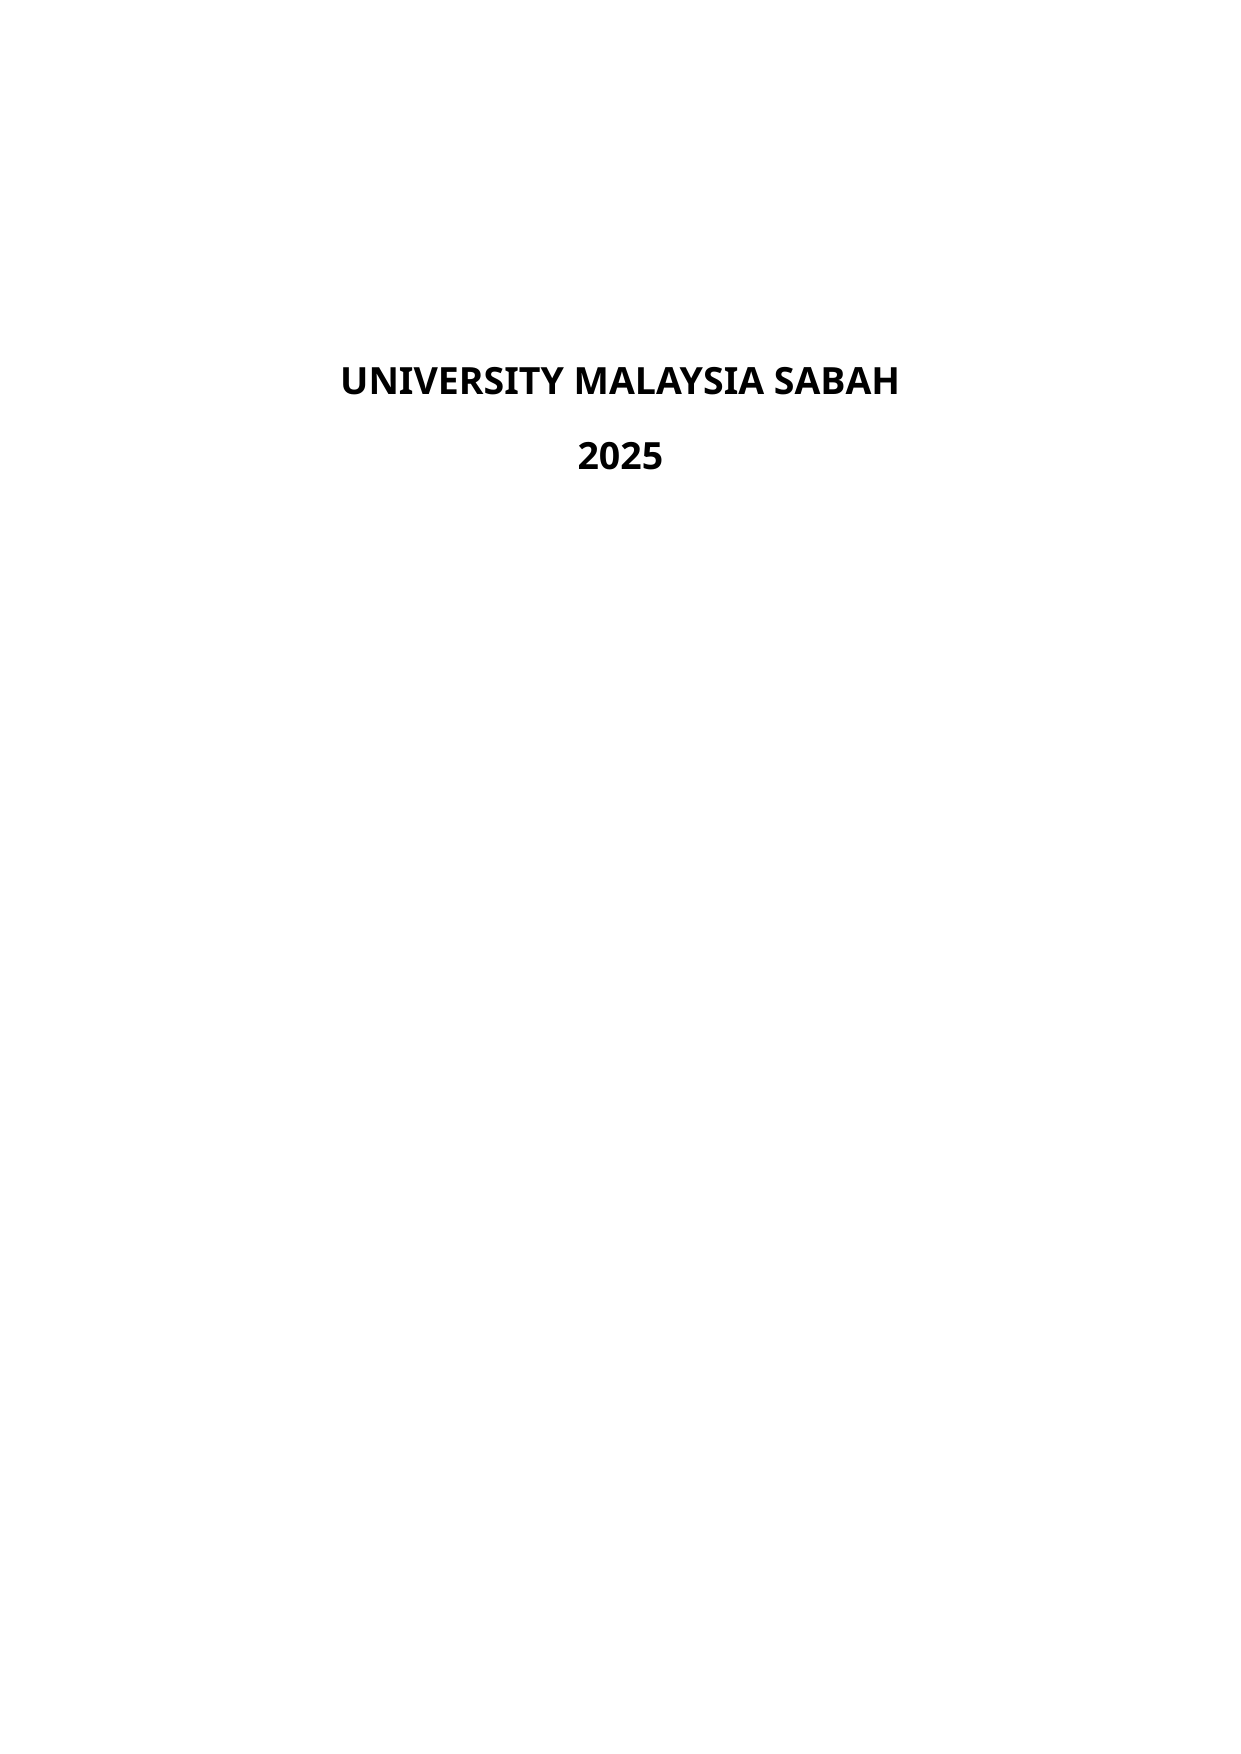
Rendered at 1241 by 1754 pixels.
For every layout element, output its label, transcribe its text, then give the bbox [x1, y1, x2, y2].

text UNIVERSITY MALAYSIA SABAH [150, 354, 1090, 405]
text 2025 [150, 430, 1090, 481]
